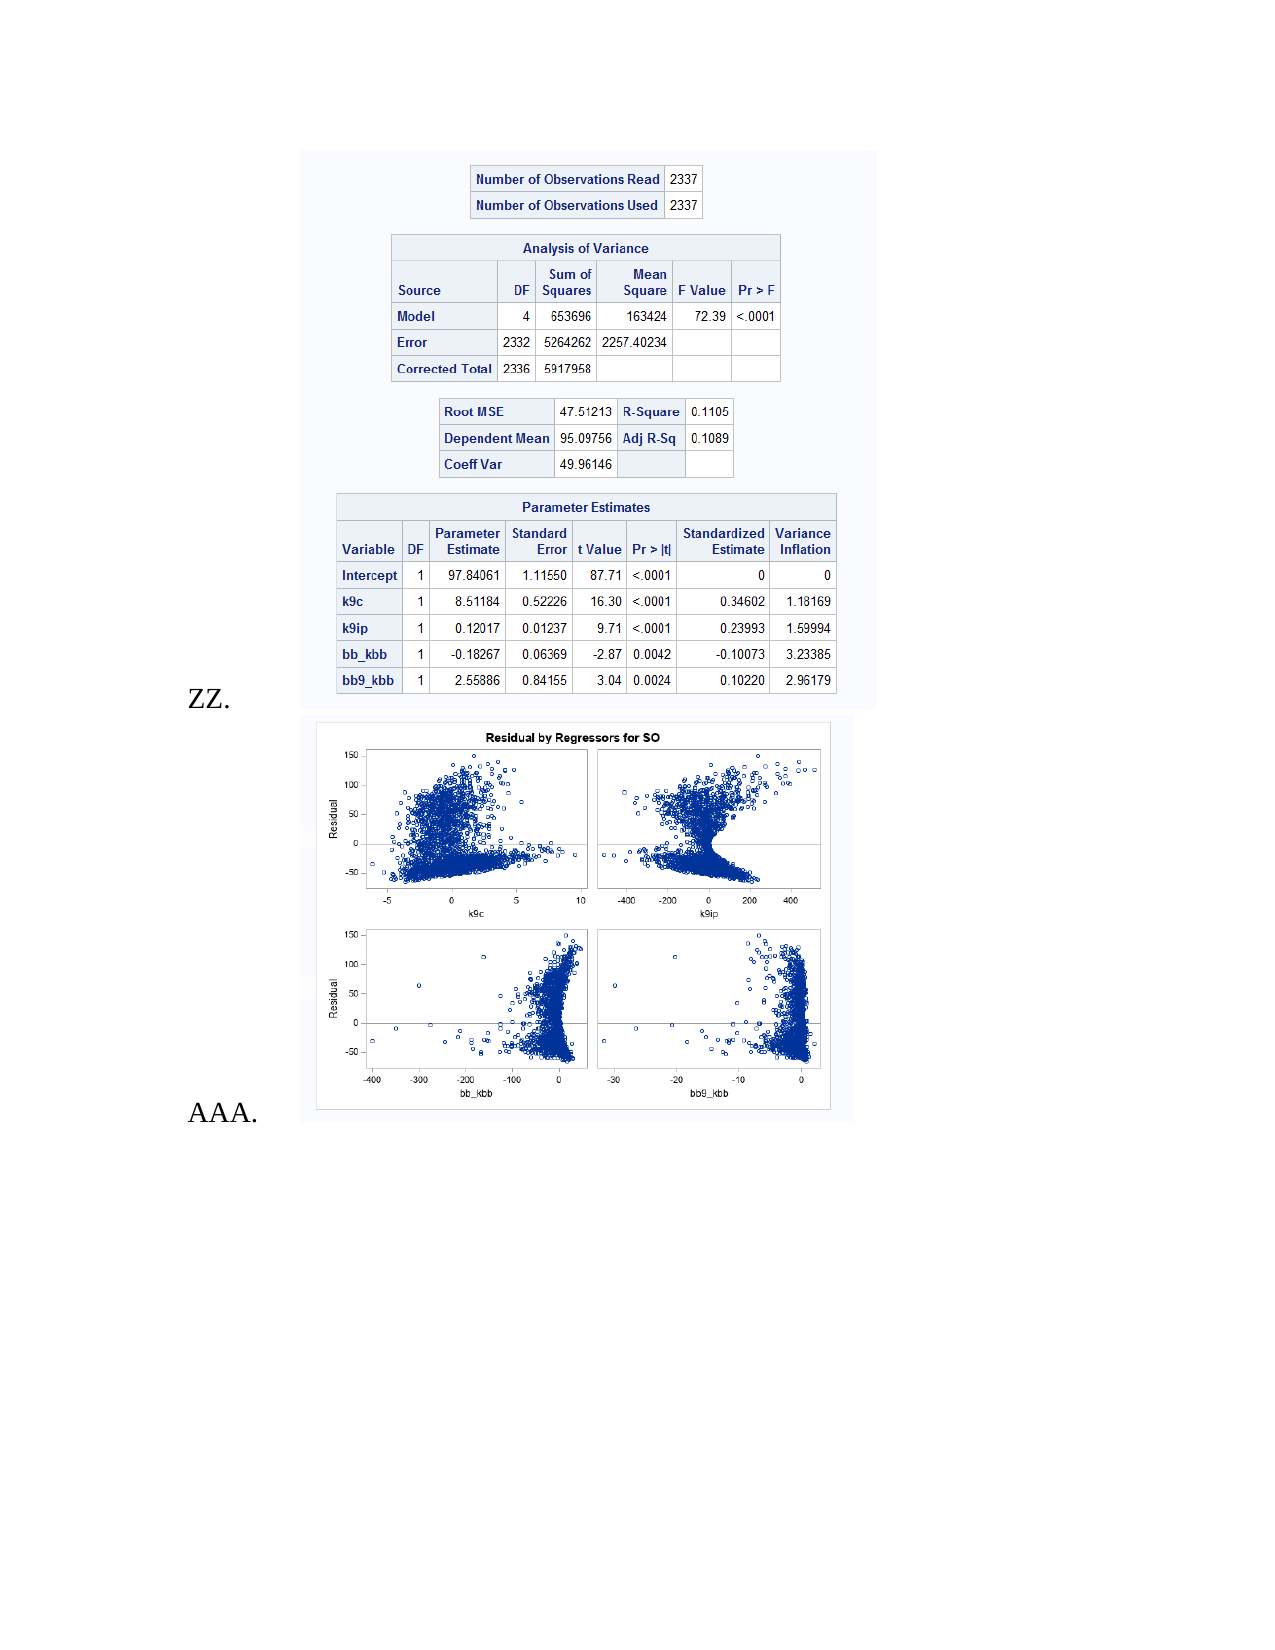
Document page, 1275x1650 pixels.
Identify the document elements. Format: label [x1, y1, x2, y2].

picture [300, 150, 877, 709]
picture [300, 715, 854, 1123]
